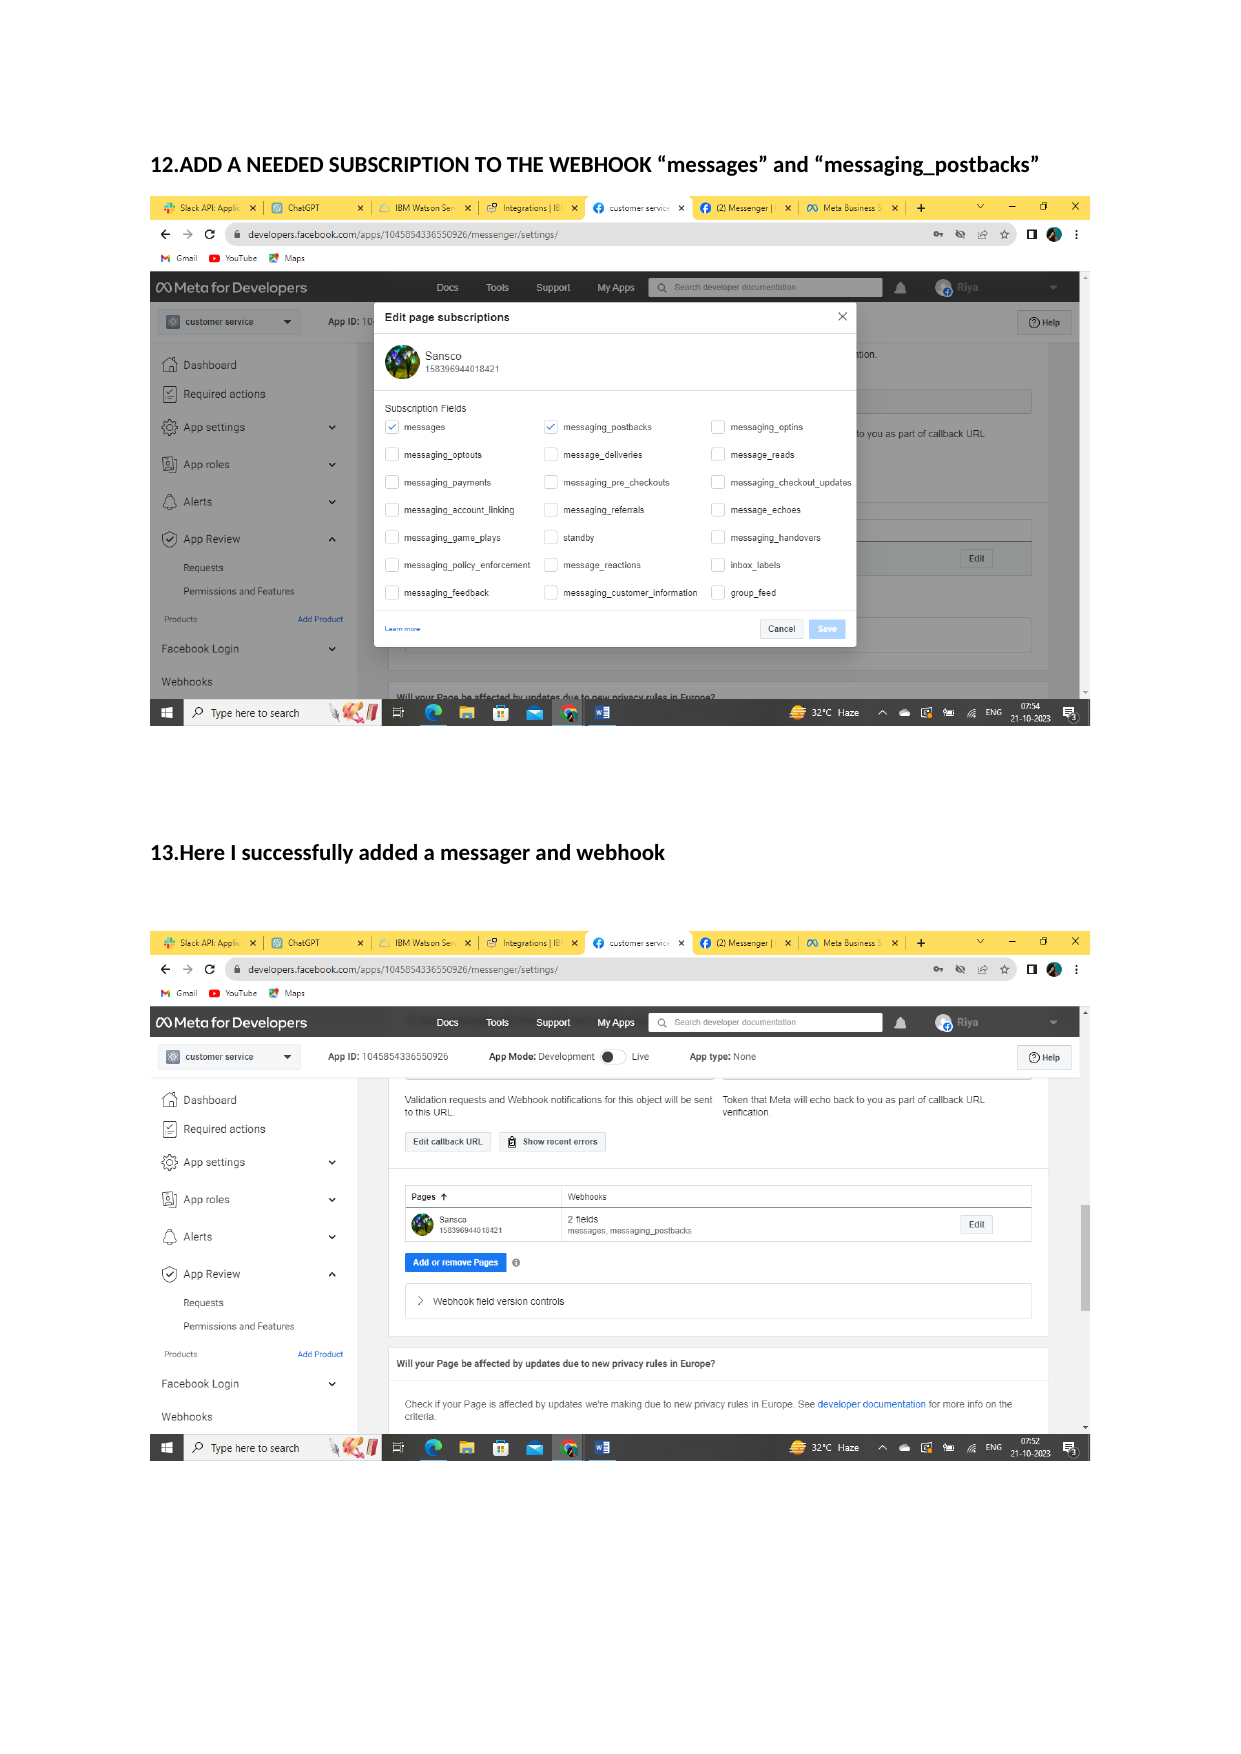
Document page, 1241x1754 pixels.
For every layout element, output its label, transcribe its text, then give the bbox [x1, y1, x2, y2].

text 12.ADD A NEEDED SUBSCRIPTION TO THE WEBHOOK “messages” and “messaging_postbacks” [150, 150, 1090, 178]
text 13.Here I successfully added a messager and webhook [150, 838, 1090, 866]
picture [150, 931, 1091, 1461]
picture [150, 196, 1091, 726]
